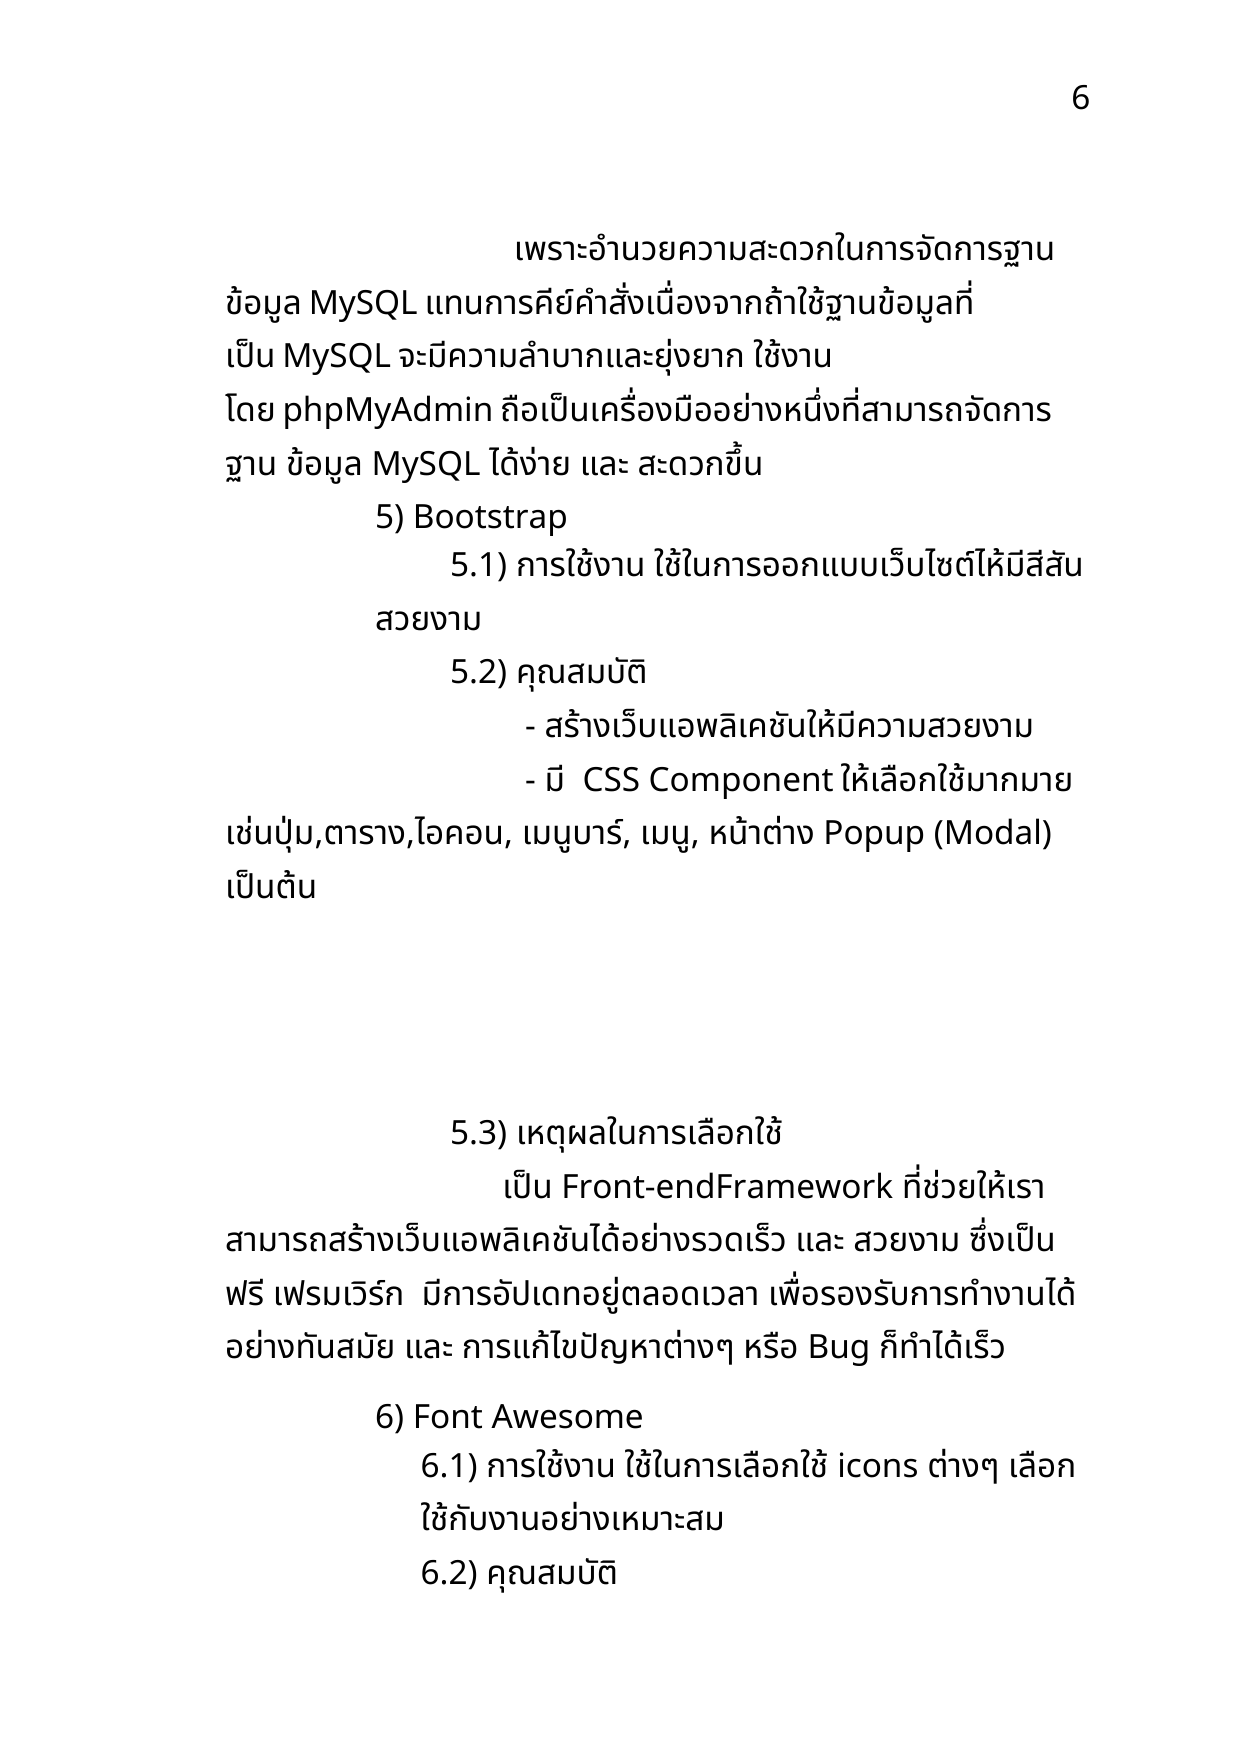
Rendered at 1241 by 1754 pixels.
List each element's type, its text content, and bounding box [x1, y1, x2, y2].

text 5.1) การใช้งาน ใช้ในการออกแบบเว็บไซต์ไห้มีสีสันสวยงาม [375, 541, 1087, 645]
text 6.2) คุณสมบัติ [420, 1548, 1087, 1599]
text 5) Bootstrap [375, 493, 1087, 538]
text เป็น Front-endFramework ที่ช่วยให้เราสามารถสร้างเว็บแอพลิเคชันได้อย่างรวดเร็ว และ สวยงาม ซึ่งเป็นฟรี เฟรมเวิร์ก มีการอัปเดทอยู่ตลอดเวลา เพื่อรองรับการทำงานได้อย่างทันสมัย และ การแก้ไขปัญหาต่างๆ หรือ Bug ก็ทำได้เร็ว [225, 1162, 1087, 1373]
text - สร้างเว็บแอพลิเคชันให้มีความสวยงาม [375, 702, 1087, 752]
text 6.1) การใช้งาน ใช้ในการเลือกใช้ icons ต่างๆ เลือกใช้กับงานอย่างเหมาะสม [420, 1441, 1087, 1545]
text 5.2) คุณสมบัติ [375, 648, 1087, 699]
text 6) Font Awesome [375, 1393, 1087, 1439]
text 5.3) เหตุผลในการเลือกใช้ [375, 1109, 1087, 1159]
text เพราะอำนวยความสะดวกในการจัดการฐานข้อมูลMySQLแทนการคีย์คำสั่งเนื่องจากถ้าใช้ฐานข้อมูลที่เป็นMySQLจะมีความลำบากและยุ่งยาก ใช้งานโดยphpMyAdminถือเป็นเครื่องมืออย่างหนึ่งที่สามารถจัดการฐาน ข้อมูล MySQL ได้ง่าย และ สะดวกขึ้น [225, 225, 1087, 490]
text - มี CSS Componentให้เลือกใช้มากมายเช่นปุ่ม,ตาราง,ไอคอน, เมนูบาร์, เมนู, หน้าต่าง Popup (Modal) เป็นต้น [225, 756, 1087, 913]
